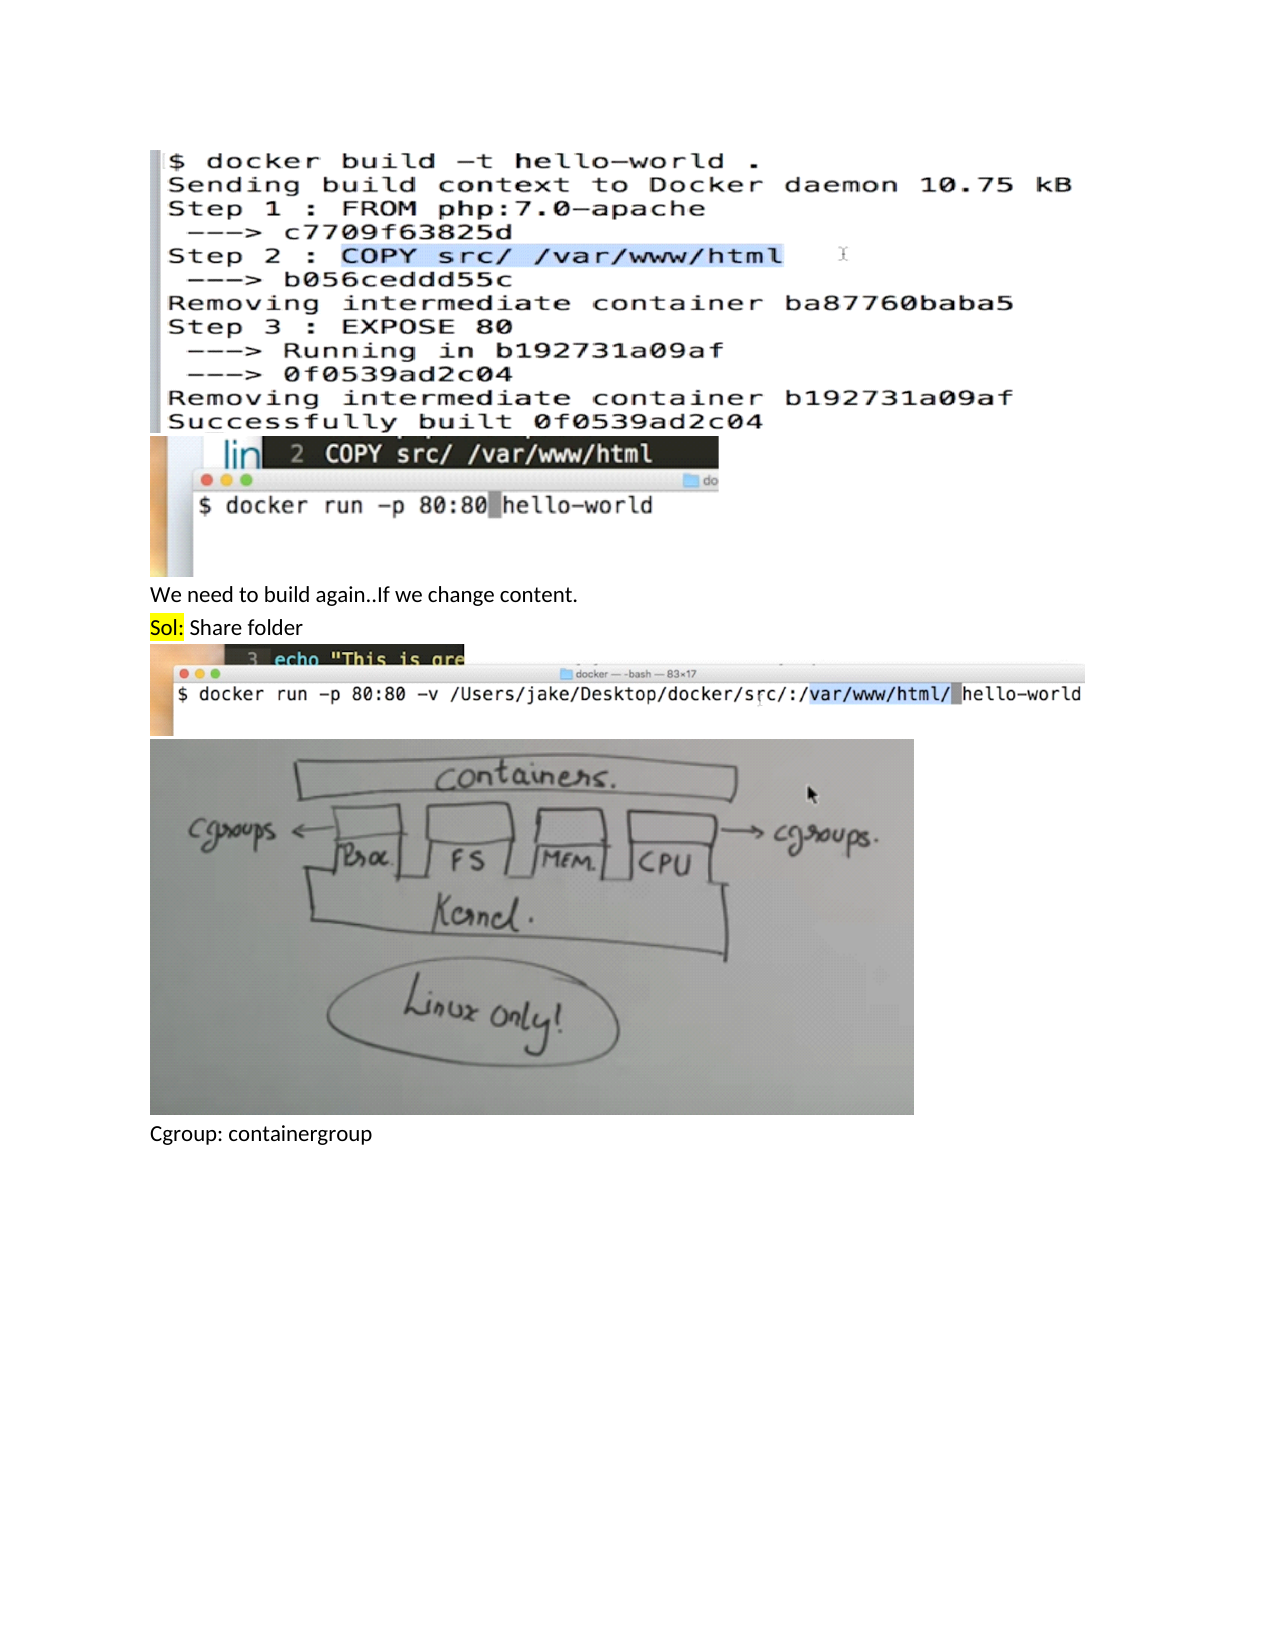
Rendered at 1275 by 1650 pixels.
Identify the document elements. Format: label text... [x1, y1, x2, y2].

picture [150, 739, 914, 1115]
text We need to build again..If we change content. [150, 581, 1125, 608]
text Sol: Share folder [184, 613, 1125, 641]
picture [150, 436, 719, 577]
text Cgroup: containergroup [150, 1119, 1125, 1147]
picture [150, 150, 1085, 433]
picture [150, 644, 1085, 736]
